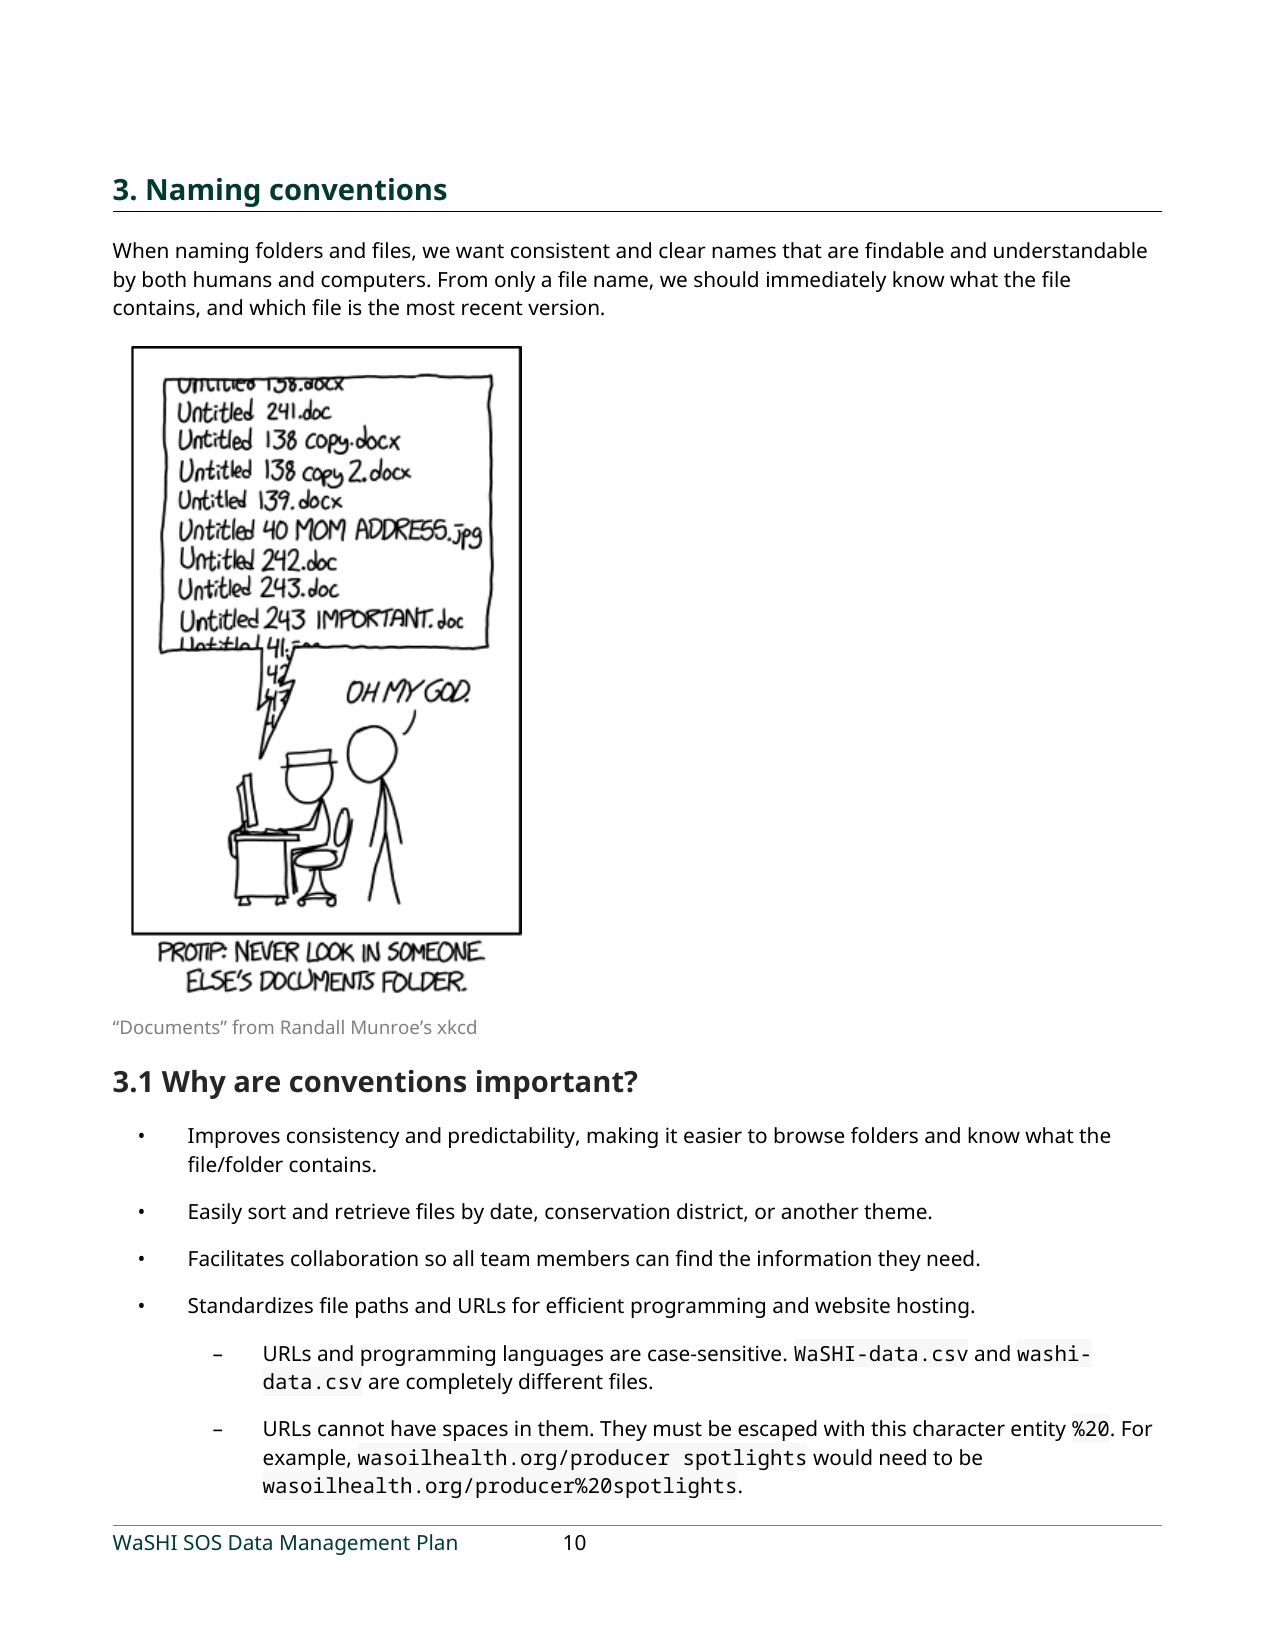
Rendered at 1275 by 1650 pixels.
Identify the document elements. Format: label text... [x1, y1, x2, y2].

text When naming folders and files, we want consistent and clear names that are findable and understandable by both humans and computers. From only a file name, we should immediately know what the file contains, and which file is the most recent version. [112, 237, 1162, 322]
text “Documents” from Randall Munroe’s xkcd [112, 1015, 1162, 1040]
picture [131, 346, 522, 996]
list Standardizes file paths and URLs for efficient programming and website hosting. [137, 1292, 1162, 1320]
list URLs and programming languages are case-sensitive. WaSHI-data.csv and washi-data.csv are completely different files. [212, 1339, 1162, 1396]
subtitle 3.1 Why are conventions important? [112, 1061, 1162, 1101]
list Improves consistency and predictability, making it easier to browse folders and know what the file/folder contains. [137, 1122, 1162, 1178]
list Easily sort and retrieve files by date, conservation district, or another theme. [137, 1197, 1162, 1226]
list Facilitates collaboration so all team members can find the information they need. [137, 1244, 1162, 1273]
subtitle 3. Naming conventions [112, 169, 1162, 212]
list URLs cannot have spaces in them. They must be escaped with this character entity %20. For example, wasoilhealth.org/producer spotlights would need to be wasoilhealth.org/producer%20spotlights. [212, 1414, 1162, 1500]
